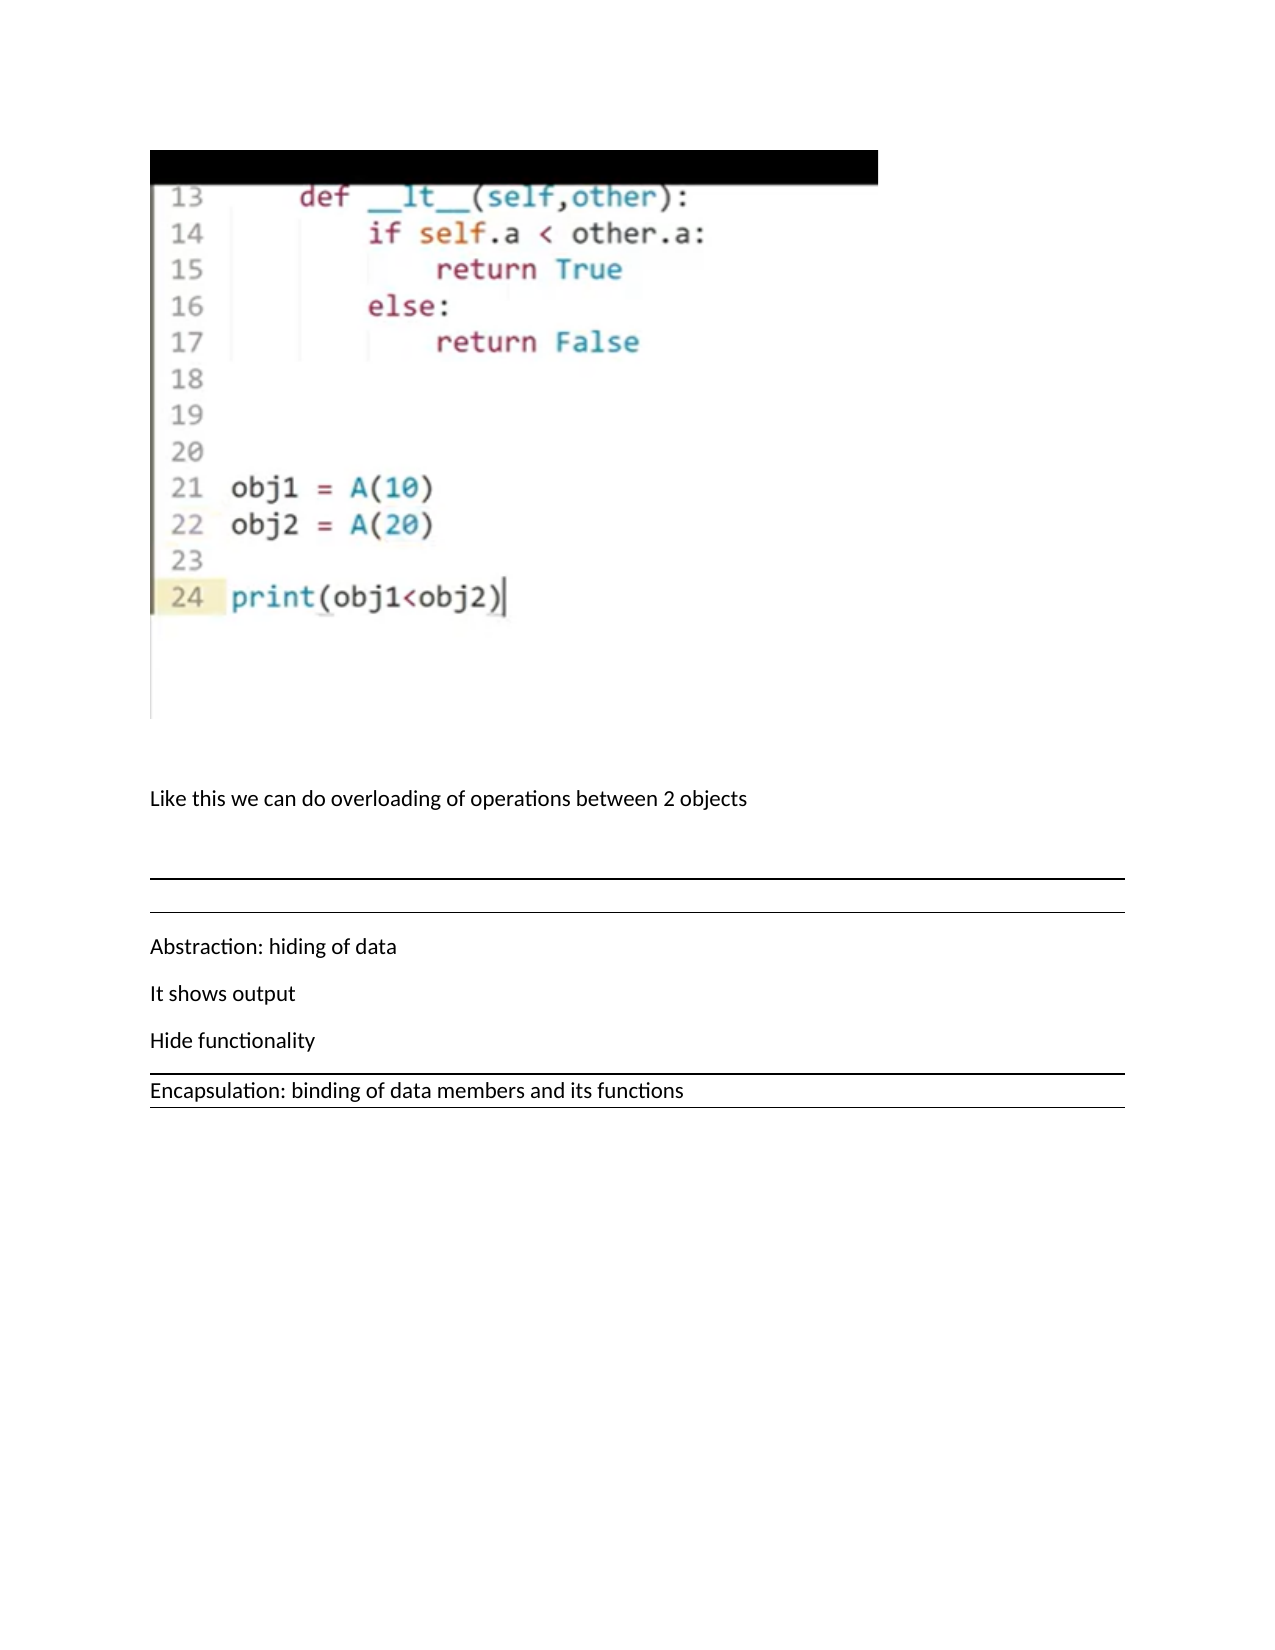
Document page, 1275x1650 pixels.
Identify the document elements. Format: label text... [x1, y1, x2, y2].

text It shows output [150, 979, 1125, 1007]
text Like this we can do overloading of operations between 2 objects [150, 784, 1125, 812]
picture [150, 150, 879, 719]
text Hide functionality [150, 1026, 1125, 1054]
text Abstraction: hiding of data [150, 932, 1125, 960]
text Encapsulation: binding of data members and its functions [150, 1075, 1125, 1107]
